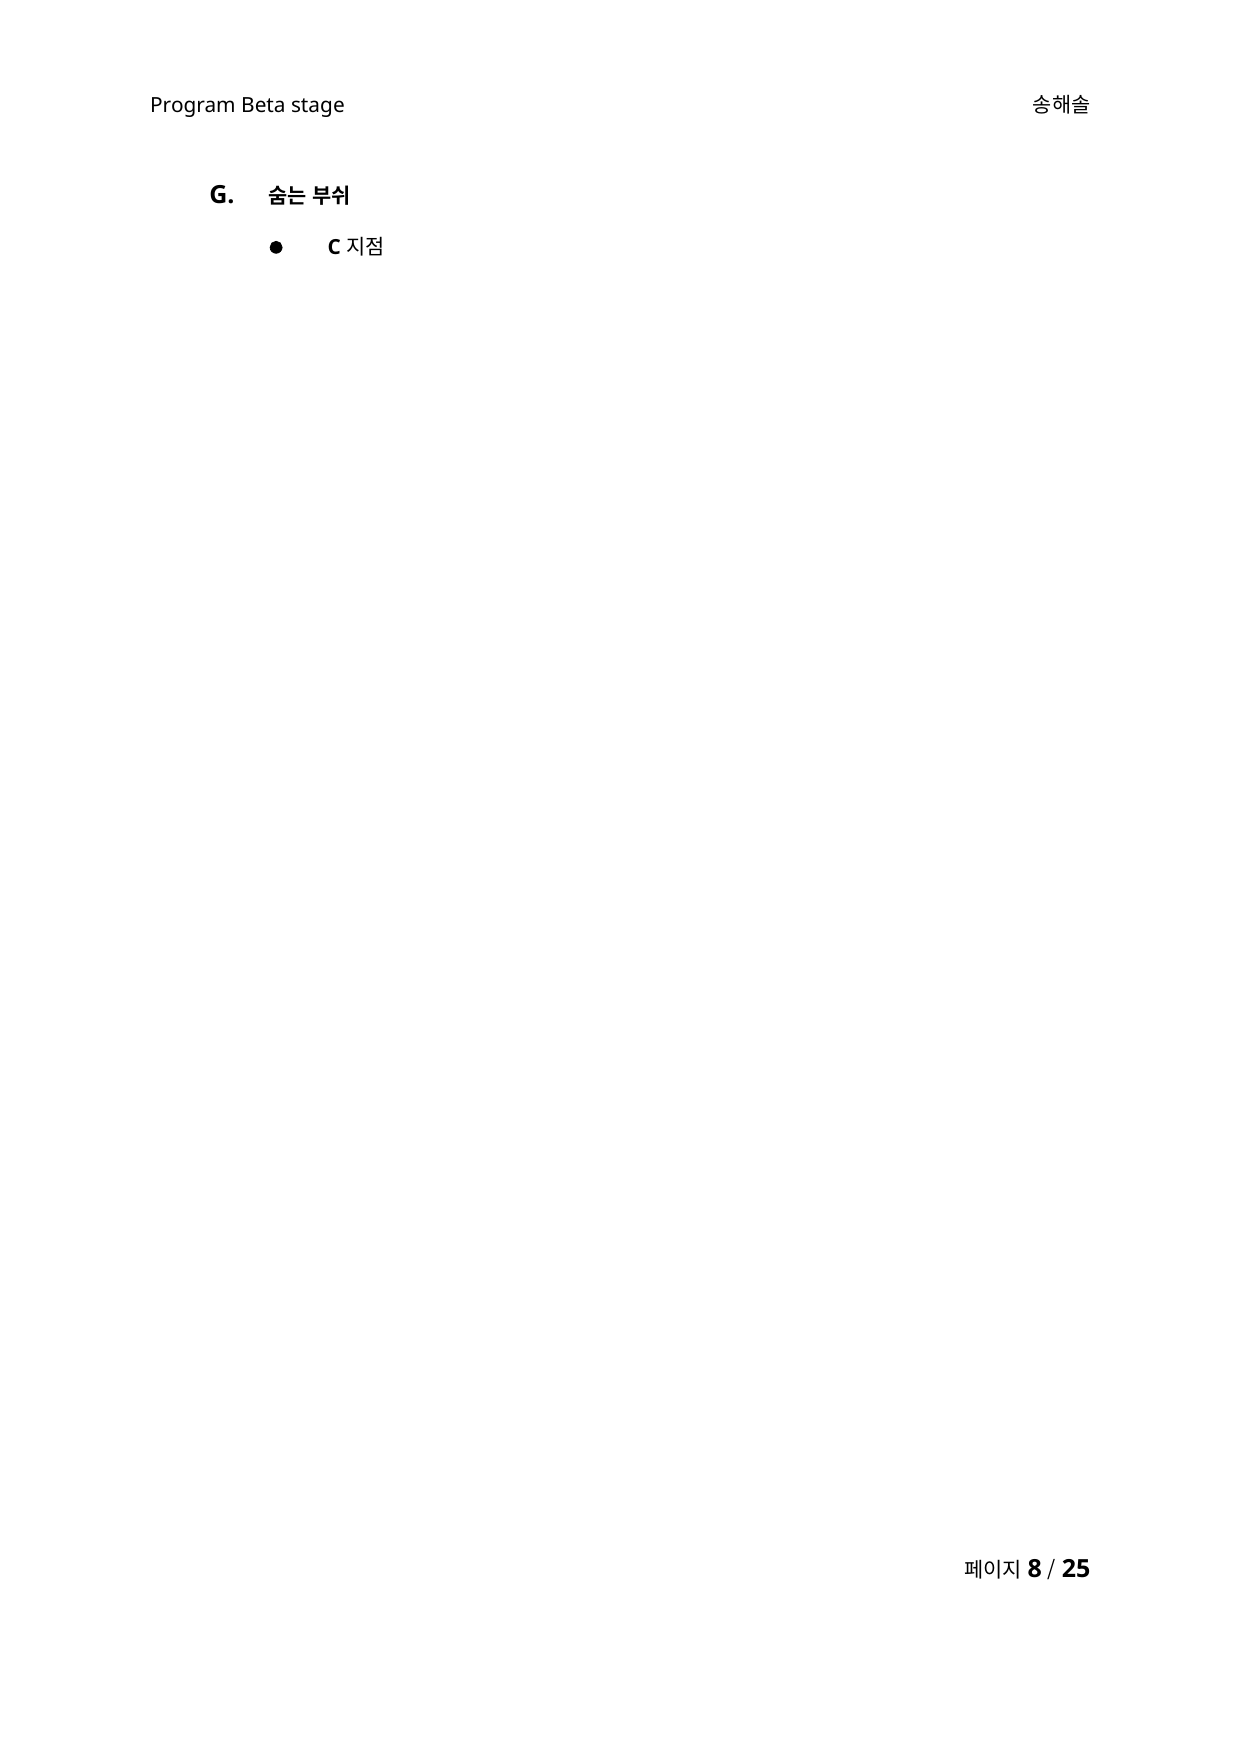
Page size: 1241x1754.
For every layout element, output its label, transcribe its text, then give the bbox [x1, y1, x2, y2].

list 숨는 부쉬 [209, 177, 1090, 211]
list C 지점 [268, 231, 1090, 261]
